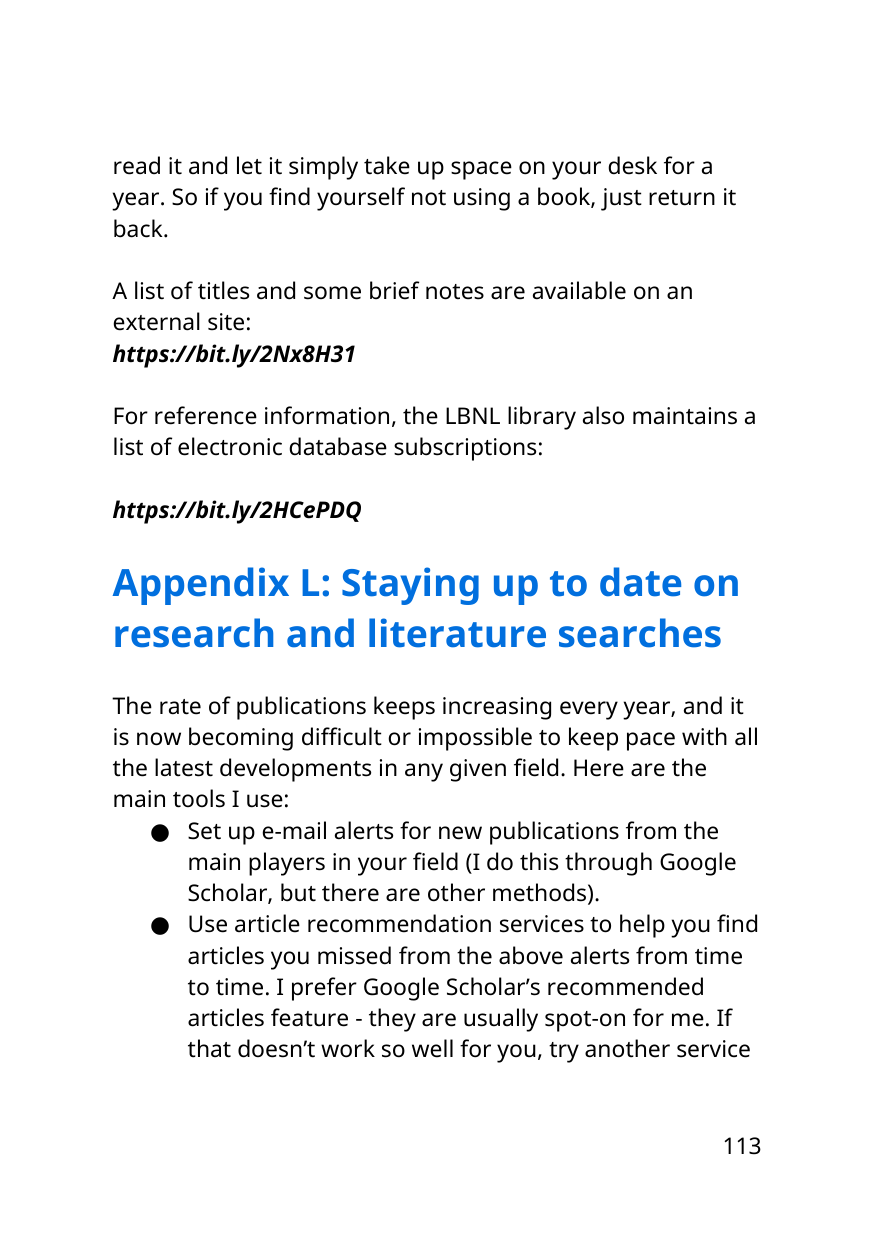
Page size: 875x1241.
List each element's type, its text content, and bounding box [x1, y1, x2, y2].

subtitle Appendix L: Staying up to date on research and literature searches [112, 556, 762, 658]
text https://bit.ly/2Nx8H31 [112, 337, 762, 369]
text For reference information, the LBNL library also maintains a list of electronic database subscriptions: [112, 400, 762, 462]
text A list of titles and some brief notes are available on an external site: [112, 275, 762, 337]
list Set up e-mail alerts for new publications from the main players in your field (I do this through Google Scholar, but there are other methods). [150, 814, 762, 908]
text The rate of publications keeps increasing every year, and it is now becoming difficult or impossible to keep pace with all the latest developments in any given field. Here are the main tools I use: [112, 689, 762, 814]
text https://bit.ly/2HCePDQ [112, 494, 762, 525]
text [112, 150, 762, 244]
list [150, 908, 762, 1064]
